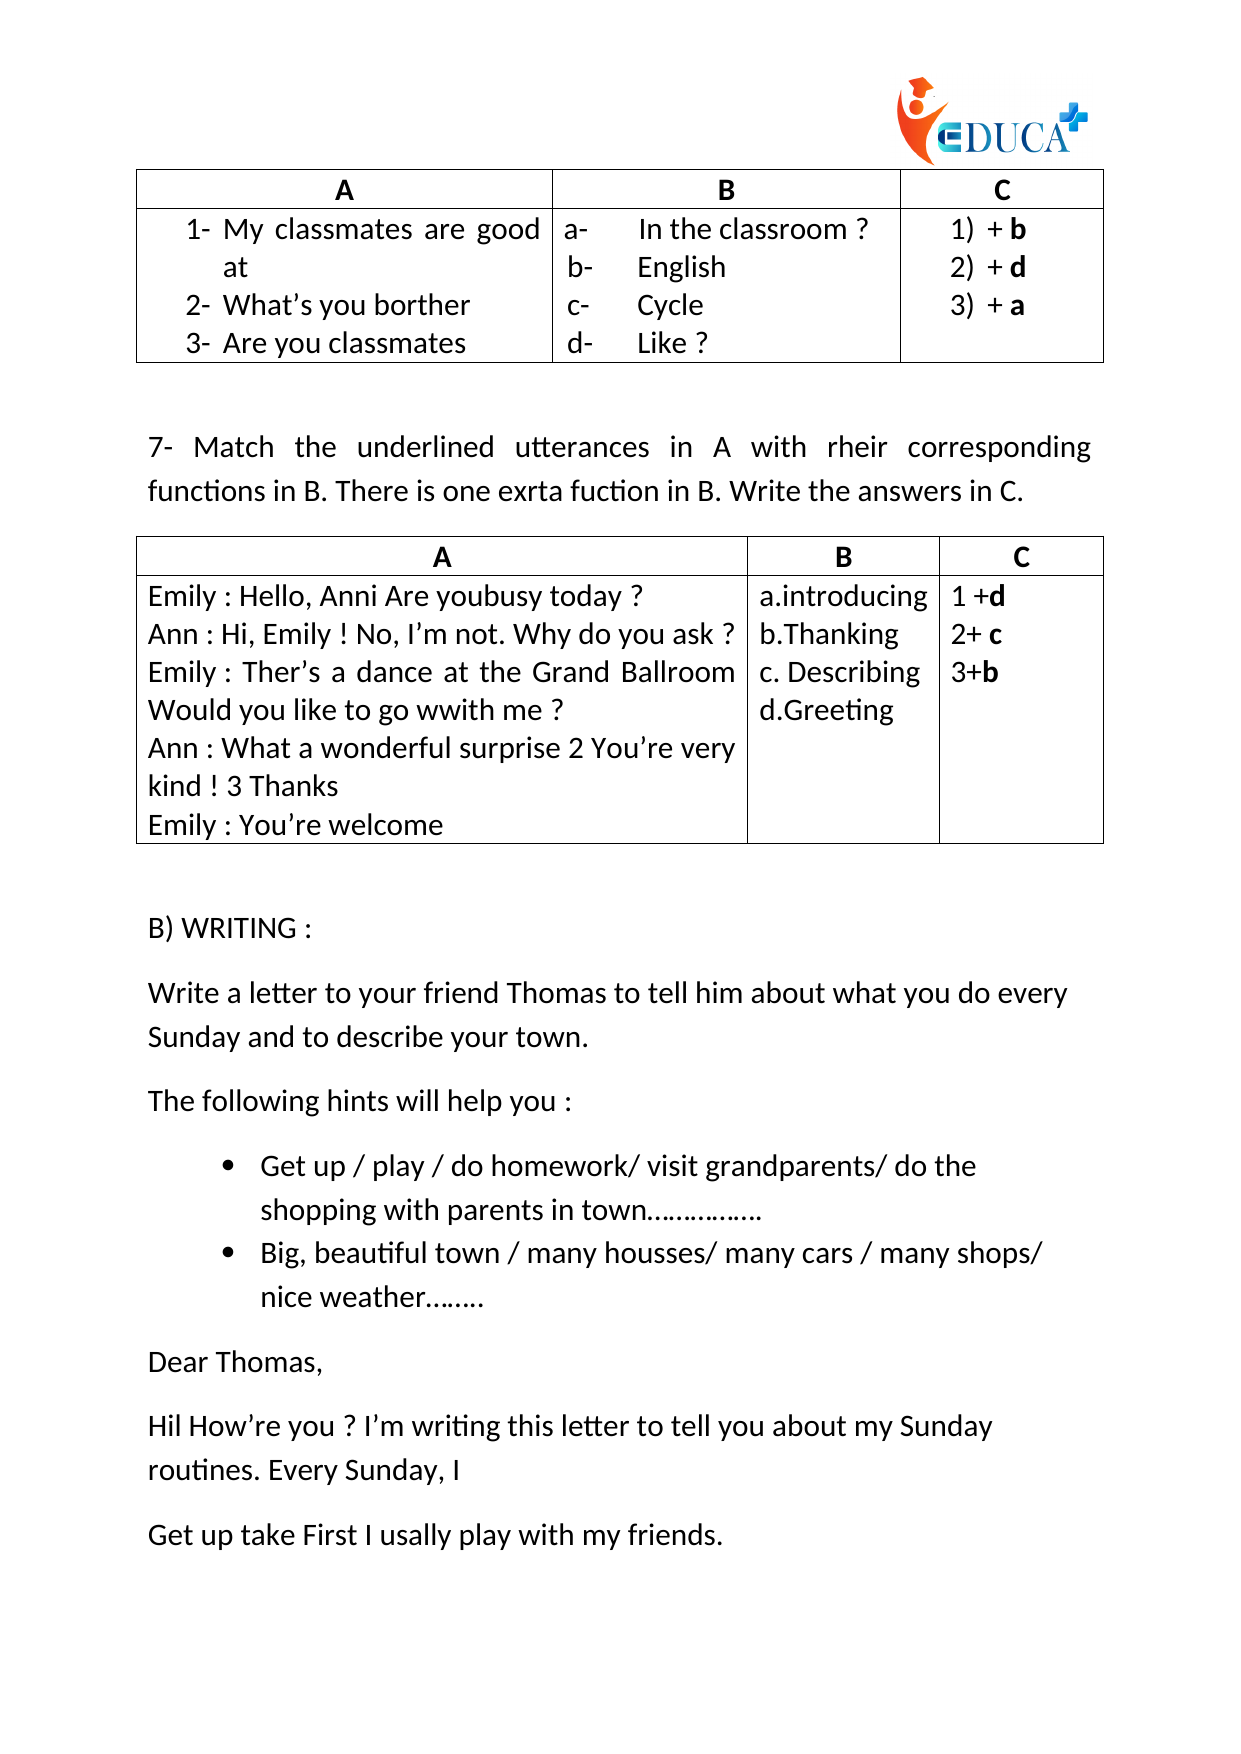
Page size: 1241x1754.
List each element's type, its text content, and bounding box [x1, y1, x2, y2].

text Hil How’re you ? I’m writing this letter to tell you about my Sunday routines. Every Sunday, I [148, 1406, 1093, 1488]
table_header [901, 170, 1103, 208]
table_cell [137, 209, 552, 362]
text Dear Thomas, [148, 1342, 1093, 1380]
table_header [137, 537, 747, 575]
text 7- Match the underlined utterances in A with rheir corresponding functions in B. There is one exrta fuction in B. Write the answers in C. [148, 427, 1093, 509]
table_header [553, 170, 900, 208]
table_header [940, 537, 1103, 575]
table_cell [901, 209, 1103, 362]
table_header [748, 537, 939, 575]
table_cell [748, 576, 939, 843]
picture [890, 73, 1093, 169]
text The following hints will help you : [148, 1081, 1093, 1119]
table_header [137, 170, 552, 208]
list Get up / play / do homework/ visit grandparents/ do the shopping with parents in town……………. [223, 1146, 1093, 1228]
text Write a letter to your friend Thomas to tell him about what you do every Sunday and to describe your town. [148, 973, 1093, 1055]
text B) WRITING : [148, 908, 1093, 946]
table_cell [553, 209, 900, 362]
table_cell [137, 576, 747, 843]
list Big, beautiful town / many housses/ many cars / many shops/ nice weather…….. [223, 1233, 1093, 1315]
text Get up take First I usally play with my friends. [148, 1514, 1093, 1553]
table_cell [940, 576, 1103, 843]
